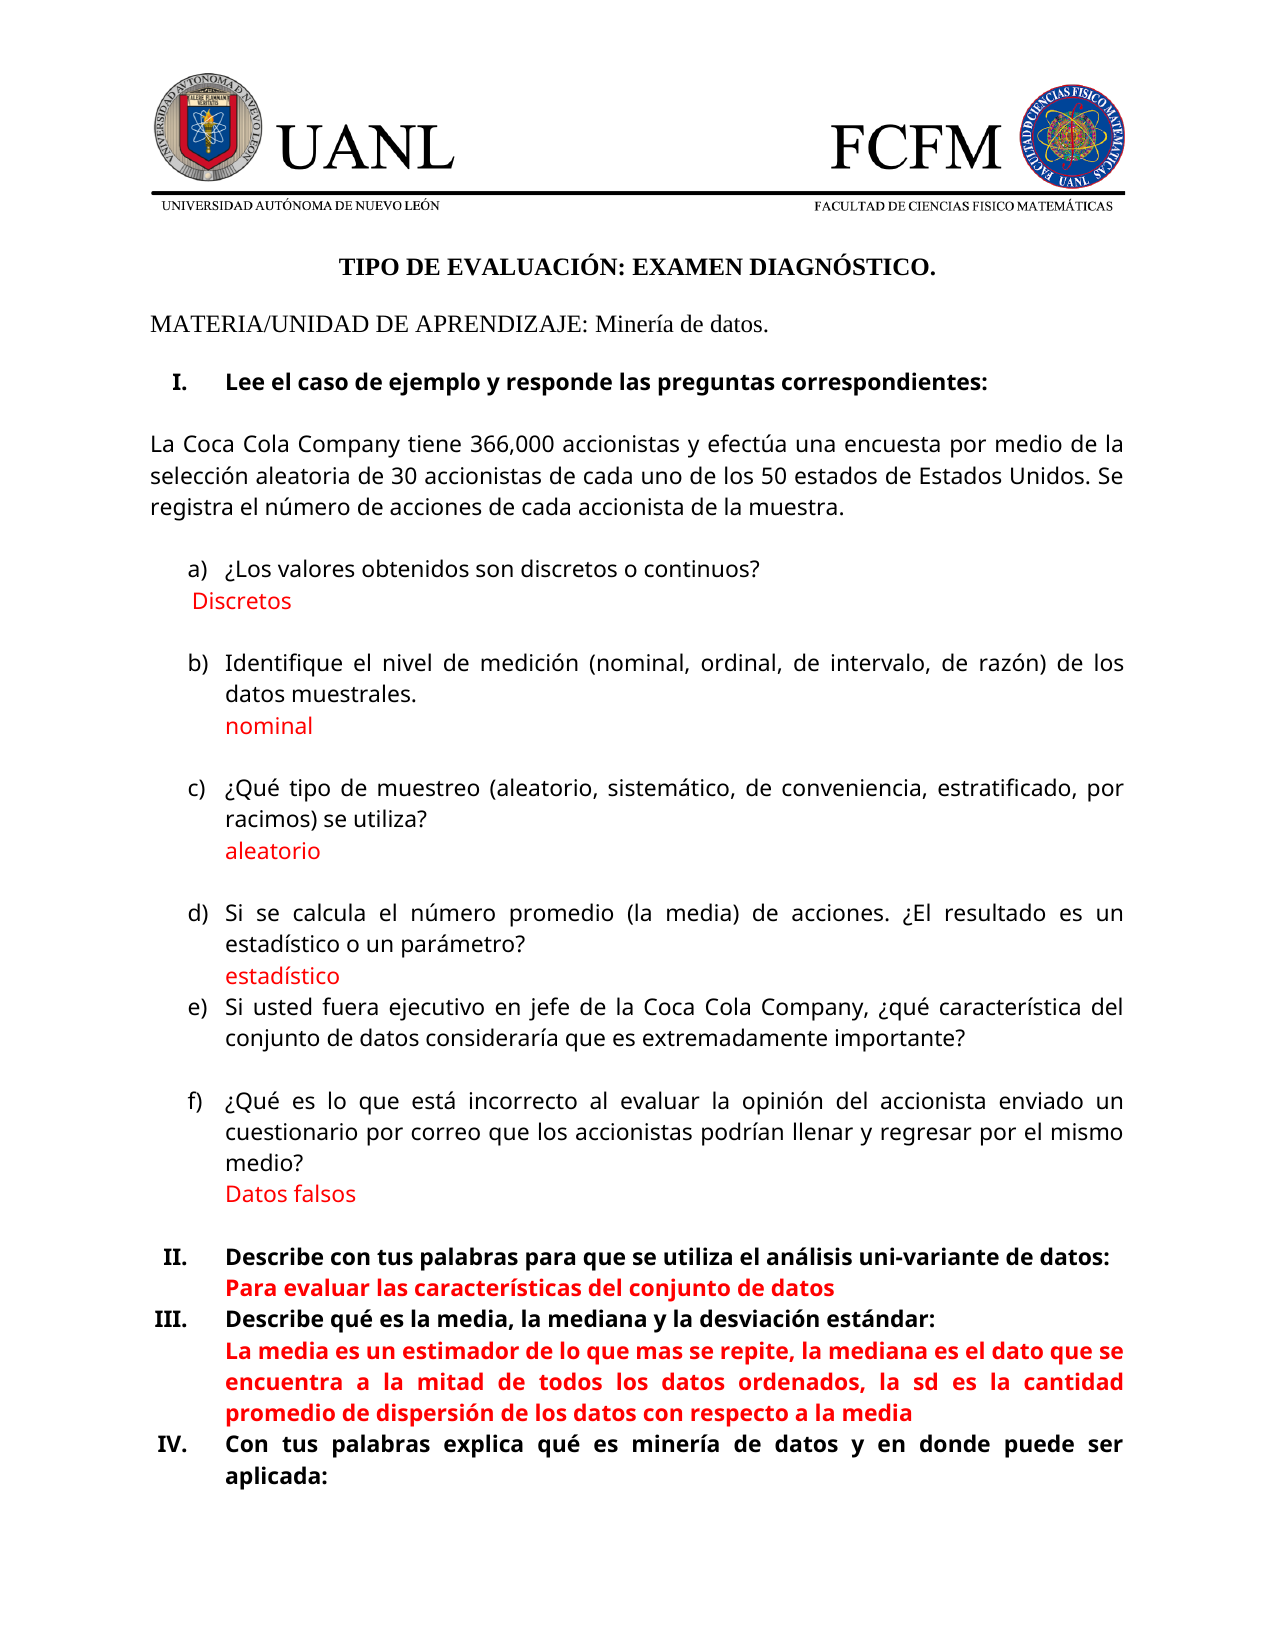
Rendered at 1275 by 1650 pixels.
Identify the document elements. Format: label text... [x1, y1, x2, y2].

text La Coca Cola Company tiene 366,000 accionistas y efectúa una encuesta por medio de la selección aleatoria de 30 accionistas de cada uno de los 50 estados de Estados Unidos. Se registra el número de acciones de cada accionista de la muestra. [150, 428, 1125, 522]
picture [150, 73, 1125, 221]
list Describe qué es la media, la mediana y la desviación estándar: [187, 1303, 1125, 1334]
list Identifique el nivel de medición (nominal, ordinal, de intervalo, de razón) de los datos muestrales. [187, 647, 1125, 709]
text TIPO DE EVALUACIÓN: EXAMEN DIAGNÓSTICO. [150, 252, 1125, 280]
list Describe con tus palabras para que se utiliza el análisis uni-variante de datos: [187, 1241, 1125, 1272]
list Si usted fuera ejecutivo en jefe de la Coca Cola Company, ¿qué característica del conjunto de datos consideraría que es extremadamente importante? [187, 991, 1125, 1053]
list ¿Qué es lo que está incorrecto al evaluar la opinión del accionista enviado un cuestionario por correo que los accionistas podrían llenar y regresar por el mismo medio? [187, 1084, 1125, 1178]
list ¿Los valores obtenidos son discretos o continuos? [187, 553, 1125, 584]
list Lee el caso de ejemplo y responde las preguntas correspondientes: [187, 366, 1125, 397]
list Para evaluar las características del conjunto de datos [225, 1272, 1125, 1303]
text estadístico [225, 959, 1125, 991]
text La media es un estimador de lo que mas se repite, la mediana es el dato que se encuentra a la mitad de todos los datos ordenados, la sd es la cantidad promedio de dispersión de los datos con respecto a la media [225, 1334, 1125, 1428]
list ¿Qué tipo de muestreo (aleatorio, sistemático, de conveniencia, estratificado, por racimos) se utiliza? [187, 772, 1125, 834]
text Discretos [150, 584, 1125, 616]
text Datos falsos [225, 1178, 1125, 1209]
text nominal [150, 709, 1125, 741]
list Con tus palabras explica qué es minería de datos y en donde puede ser aplicada: [187, 1428, 1125, 1491]
text MATERIA/UNIDAD DE APRENDIZAJE: Minería de datos. [150, 309, 1125, 338]
text aleatorio [150, 834, 1125, 866]
list Si se calcula el número promedio (la media) de acciones. ¿El resultado es un estadístico o un parámetro? [187, 897, 1125, 959]
